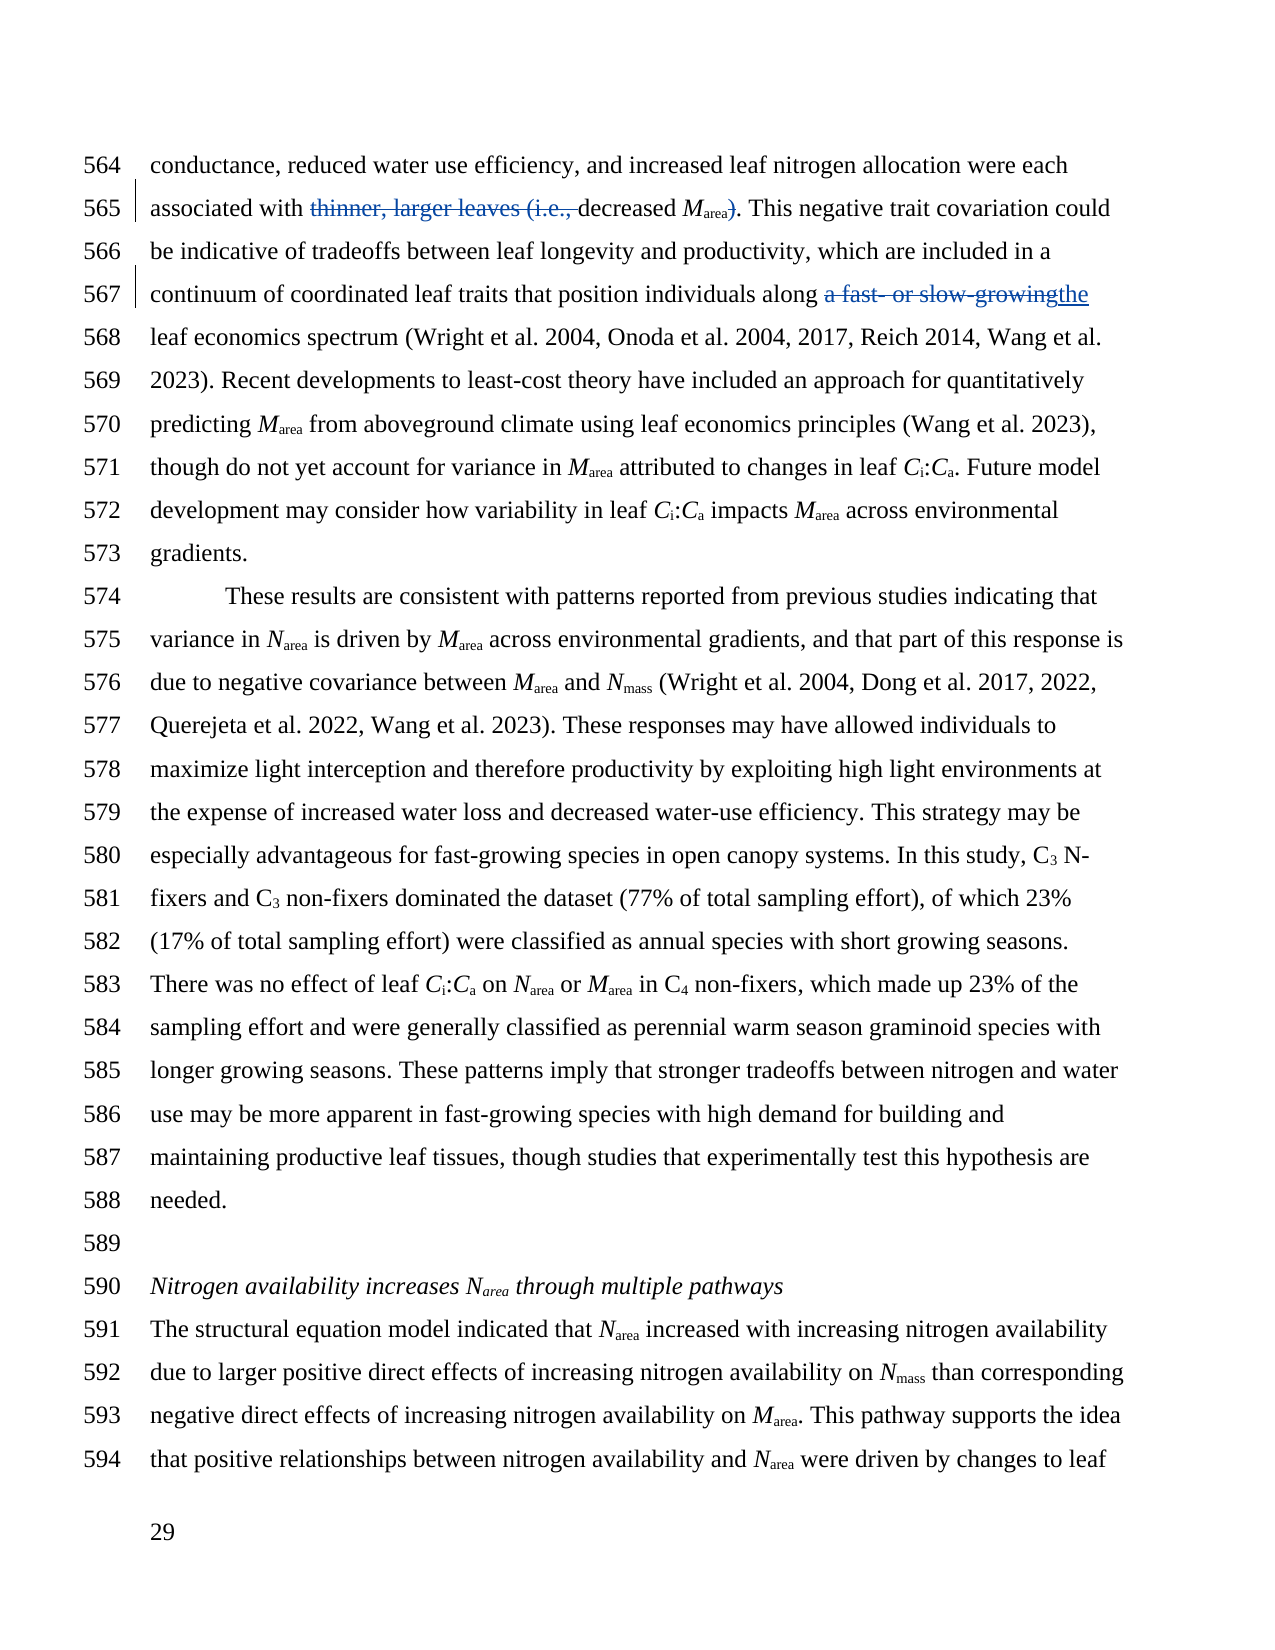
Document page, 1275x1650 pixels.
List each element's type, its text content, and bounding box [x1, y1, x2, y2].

text These results are consistent with patterns reported from previous studies indicating that variance in Narea is driven by Marea across environmental gradients, and that part of this response is due to negative covariance between Marea and Nmass (Wright et al. 2004, Dong et al. 2017, 2022, Querejeta et al. 2022, Wang et al. 2023). These responses may have allowed individuals to maximize light interception and therefore productivity by exploiting high light environments at the expense of increased water loss and decreased water-use efficiency. This strategy may be especially advantageous for fast-growing species in open canopy systems. In this study, C3 N-fixers and C3 non-fixers dominated the dataset (77% of total sampling effort), of which 23% (17% of total sampling effort) were classified as annual species with short growing seasons. There was no effect of leaf Ci:Ca on Narea or Marea in C4 non-fixers, which made up 23% of the sampling effort and were generally classified as perennial warm season graminoid species with longer growing seasons. These patterns imply that stronger tradeoffs between nitrogen and water use may be more apparent in fast-growing species with high demand for building and maintaining productive leaf tissues, though studies that experimentally test this hypothesis are needed. [150, 581, 1125, 1214]
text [150, 150, 1125, 567]
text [150, 1314, 1125, 1472]
text Nitrogen availability increases Narea through multiple pathways [150, 1271, 1125, 1300]
